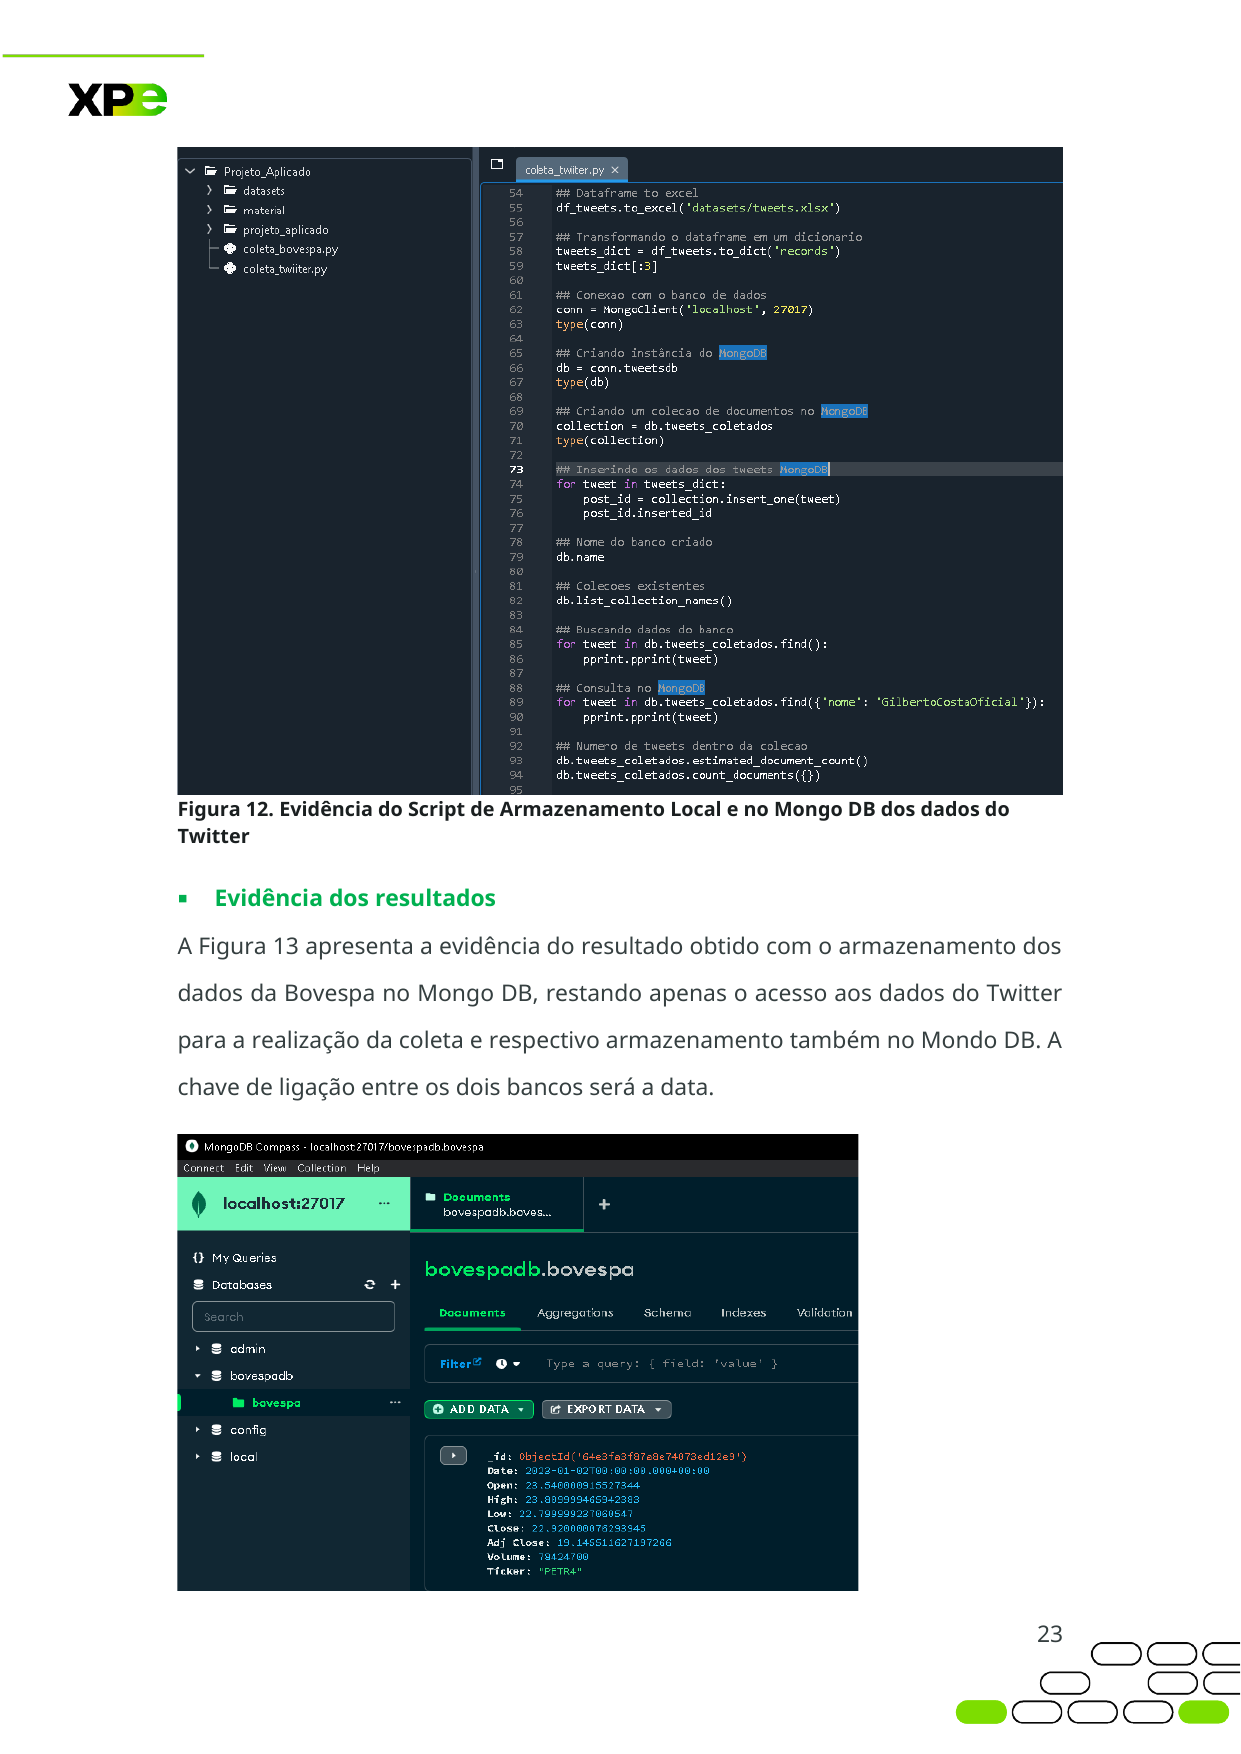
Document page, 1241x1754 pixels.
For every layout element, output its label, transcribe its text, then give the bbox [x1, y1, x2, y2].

list Evidência dos resultados [177, 880, 1063, 913]
text A Figura 13 apresenta a evidência do resultado obtido com o armazenamento dos dados da Bovespa no Mongo DB, restando apenas o acesso aos dados do Twitter para a realização da coleta e respectivo armazenamento também no Mondo DB. A chave de ligação entre os dois bancos será a data. [177, 930, 1063, 1102]
picture [955, 1642, 1241, 1724]
text Figura 12. Evidência do Script de Armazenamento Local e no Mongo DB dos dados do Twitter [177, 795, 1063, 849]
picture [2, 51, 1063, 795]
picture [177, 1134, 859, 1591]
